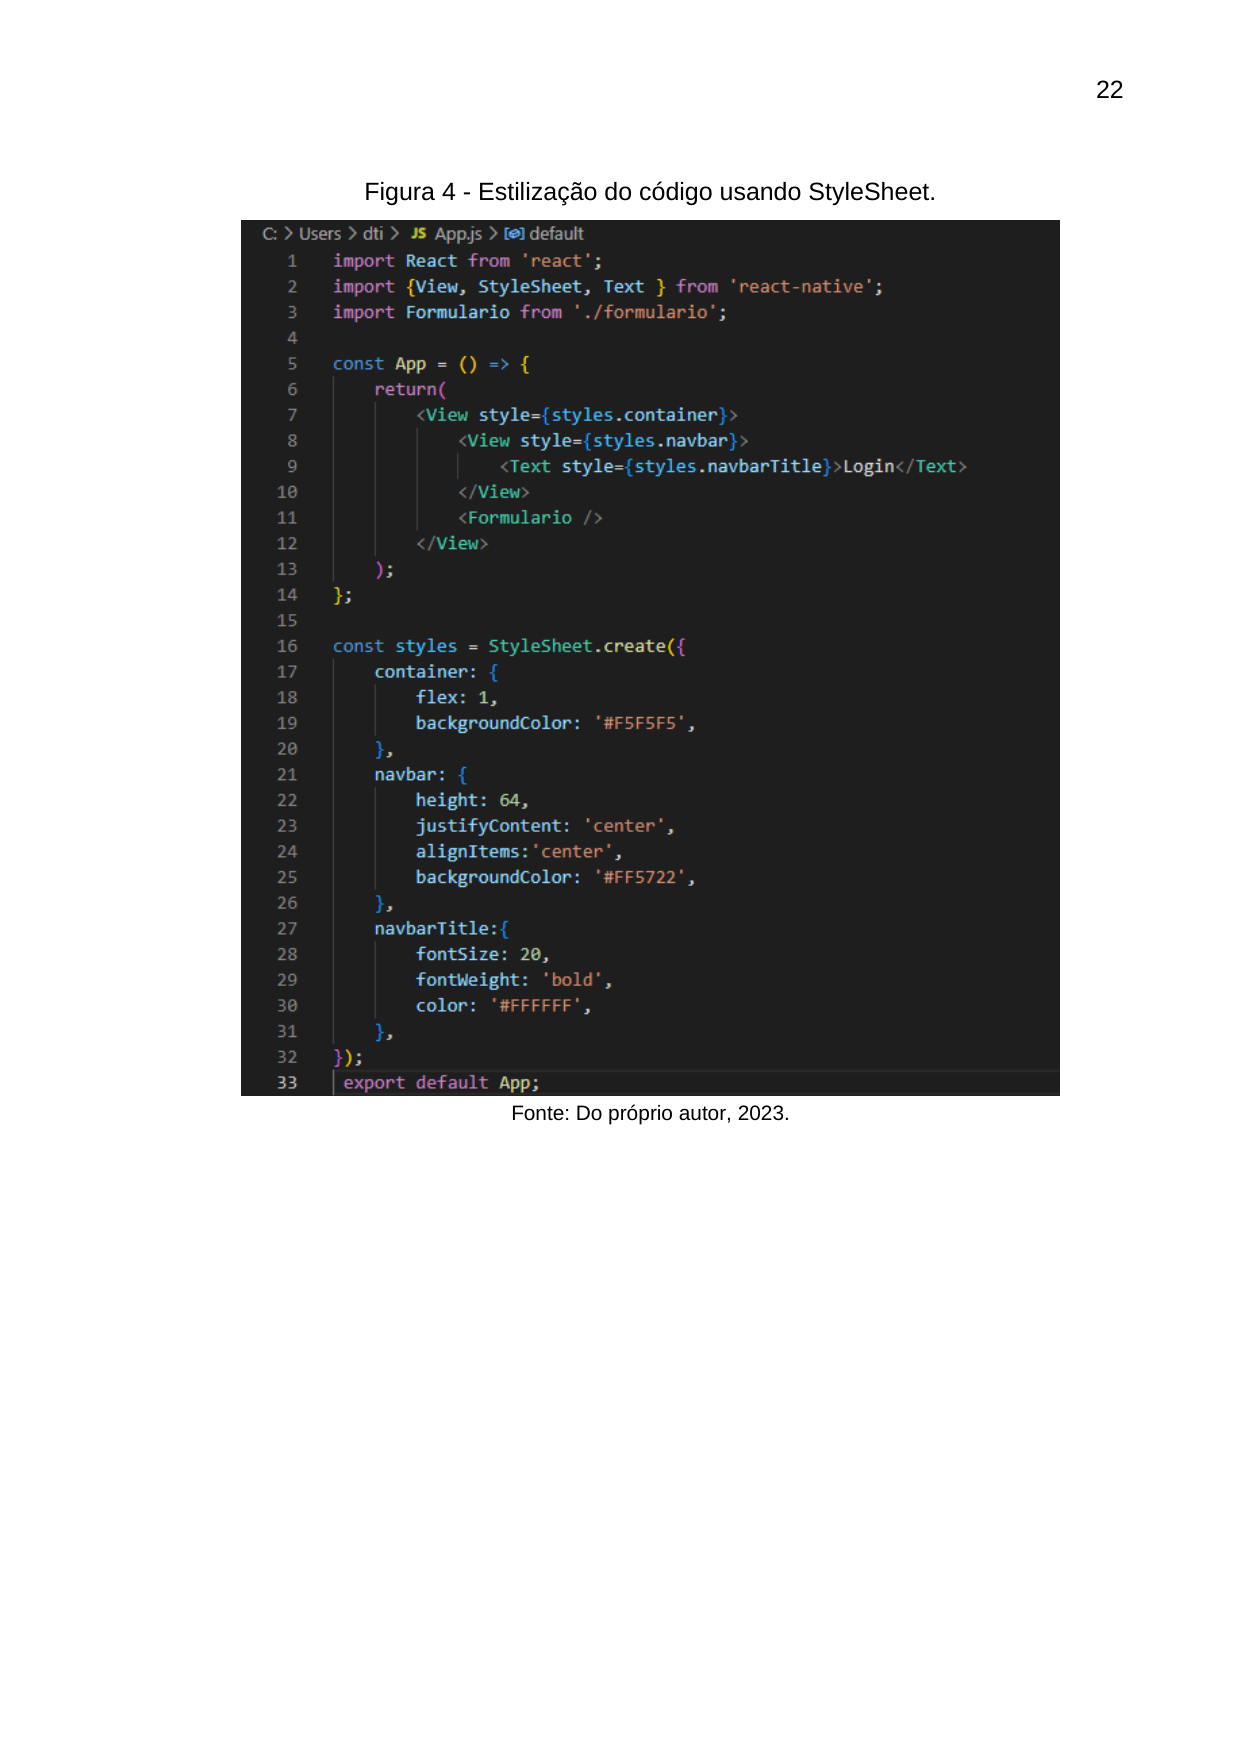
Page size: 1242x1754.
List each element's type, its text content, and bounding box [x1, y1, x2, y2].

picture [241, 220, 1060, 1096]
text Fonte: Do próprio autor, 2023. [177, 1101, 1123, 1125]
